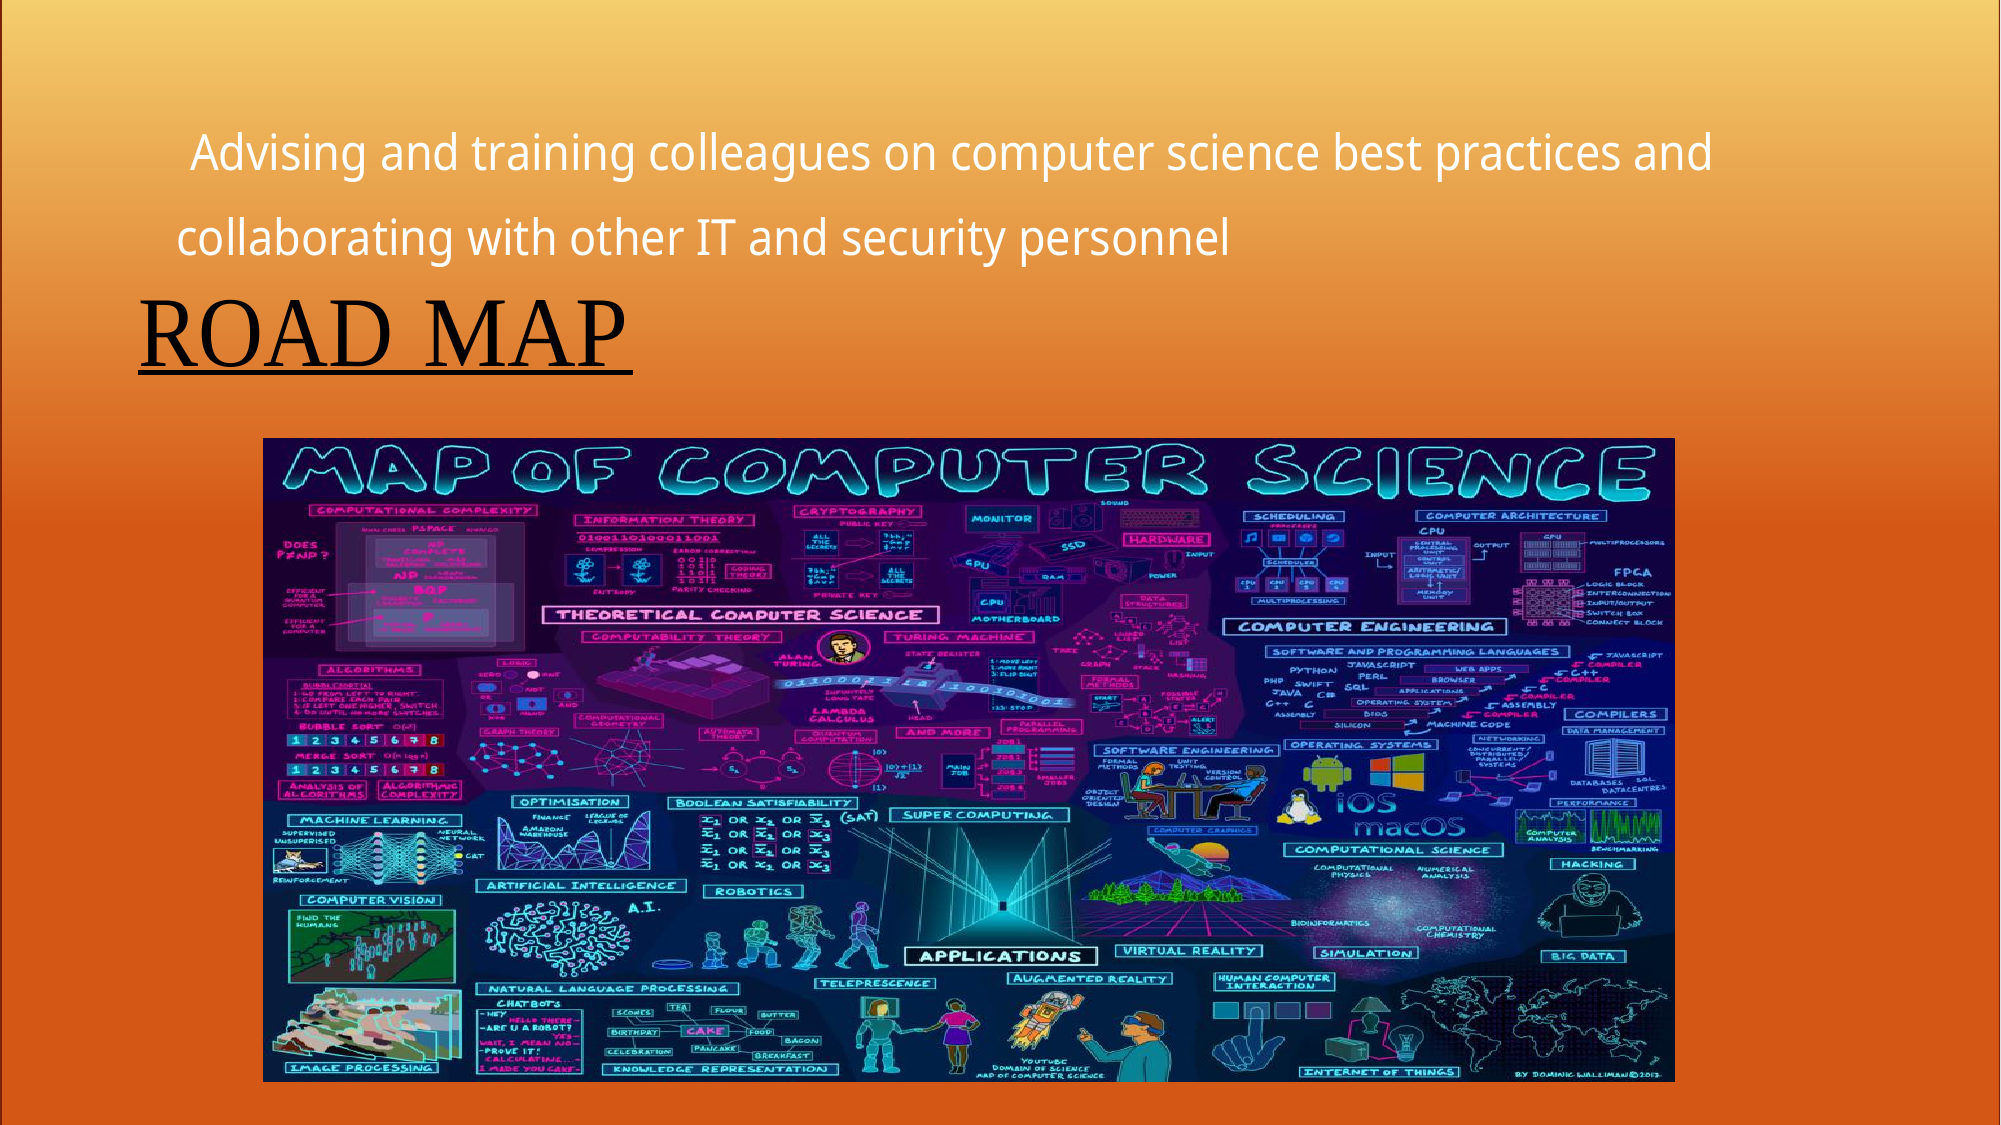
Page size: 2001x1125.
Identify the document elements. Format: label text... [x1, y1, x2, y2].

text Advising and training colleagues on computer science best practices and collaborating with other IT and security personnel [176, 117, 1871, 270]
subtitle ROAD MAP [138, 287, 1971, 386]
picture [2, 0, 1998, 1125]
